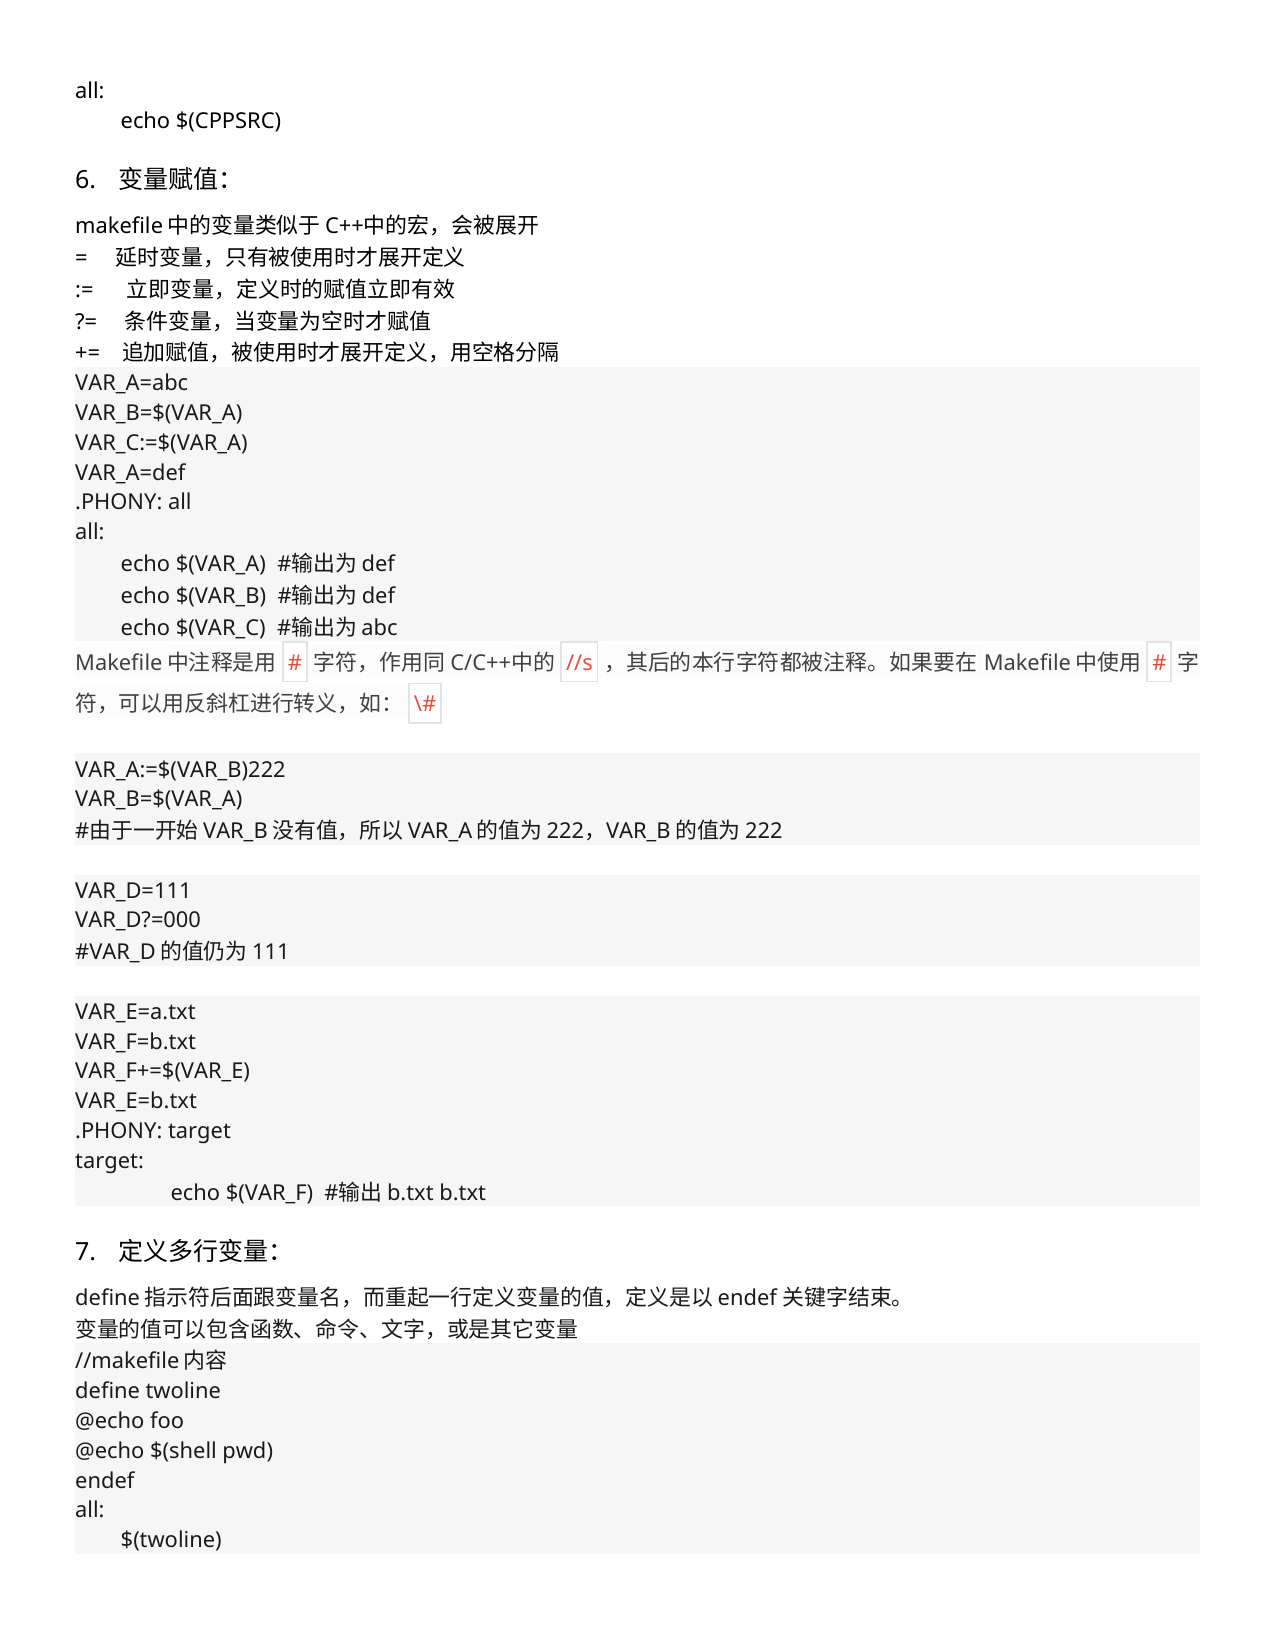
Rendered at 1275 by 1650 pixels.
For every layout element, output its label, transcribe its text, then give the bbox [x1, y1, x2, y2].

text @echo $(shell pwd) [75, 1435, 1200, 1465]
text endef [75, 1465, 1200, 1494]
list 定义多行变量： [75, 1231, 1200, 1268]
text VAR_C:=$(VAR_A) [75, 427, 1200, 457]
text VAR_F=b.txt [75, 1026, 1200, 1055]
text VAR_B=$(VAR_A) [75, 397, 1200, 427]
text target: [75, 1145, 1200, 1174]
text all: [75, 1494, 1200, 1524]
text = 延时变量，只有被使用时才展开定义 := 立即变量，定义时的赋值立即有效 ?= 条件变量，当变量为空时才赋值 += 追加赋值，被使用时才展开定义，用空格分隔 [75, 240, 1200, 367]
text echo $(VAR_C) #输出为abc [75, 609, 1200, 641]
text #由于一开始VAR_B没有值，所以VAR_A的值为222，VAR_B的值为222 [75, 813, 1200, 845]
text echo $(VAR_A) #输出为def [75, 546, 1200, 578]
text VAR_F+=$(VAR_E) [75, 1055, 1200, 1085]
text echo $(CPPSRC) [75, 105, 1200, 134]
text #VAR_D的值仍为111 [75, 934, 1200, 966]
text VAR_E=a.txt [75, 996, 1200, 1026]
text VAR_B=$(VAR_A) [75, 783, 1200, 813]
text //makefile内容 [75, 1343, 1200, 1375]
text $(twoline) [75, 1524, 1200, 1554]
text all: [75, 516, 1200, 546]
text .PHONY: target [75, 1115, 1200, 1145]
text VAR_A=abc [75, 367, 1200, 397]
text VAR_E=b.txt [75, 1085, 1200, 1115]
text 变量的值可以包含函数、命令、文字，或是其它变量 [75, 1312, 1200, 1343]
text all: [75, 75, 1200, 105]
text echo $(VAR_B) #输出为def [75, 578, 1200, 609]
list 变量赋值： [75, 159, 1200, 196]
text VAR_D?=000 [75, 904, 1200, 934]
text Makefile中注释是用 # 字符，作用同C/C++中的 //s ，其后的本行字符都被注释。如果要在Makefile中使用 # 字符，可以用反斜杠进行转义，如： \# [75, 641, 1200, 724]
text makefile中的变量类似于C++中的宏，会被展开 [75, 208, 1200, 240]
text VAR_A:=$(VAR_B)222 [75, 753, 1200, 783]
text define指示符后面跟变量名，而重起一行定义变量的值，定义是以endef 关键字结束。 [75, 1280, 1200, 1312]
text echo $(VAR_F) #输出b.txt b.txt [75, 1174, 1200, 1206]
text VAR_A=def [75, 457, 1200, 486]
text .PHONY: all [75, 486, 1200, 516]
text @echo foo [75, 1405, 1200, 1435]
text VAR_D=111 [75, 875, 1200, 904]
text define twoline [75, 1375, 1200, 1405]
